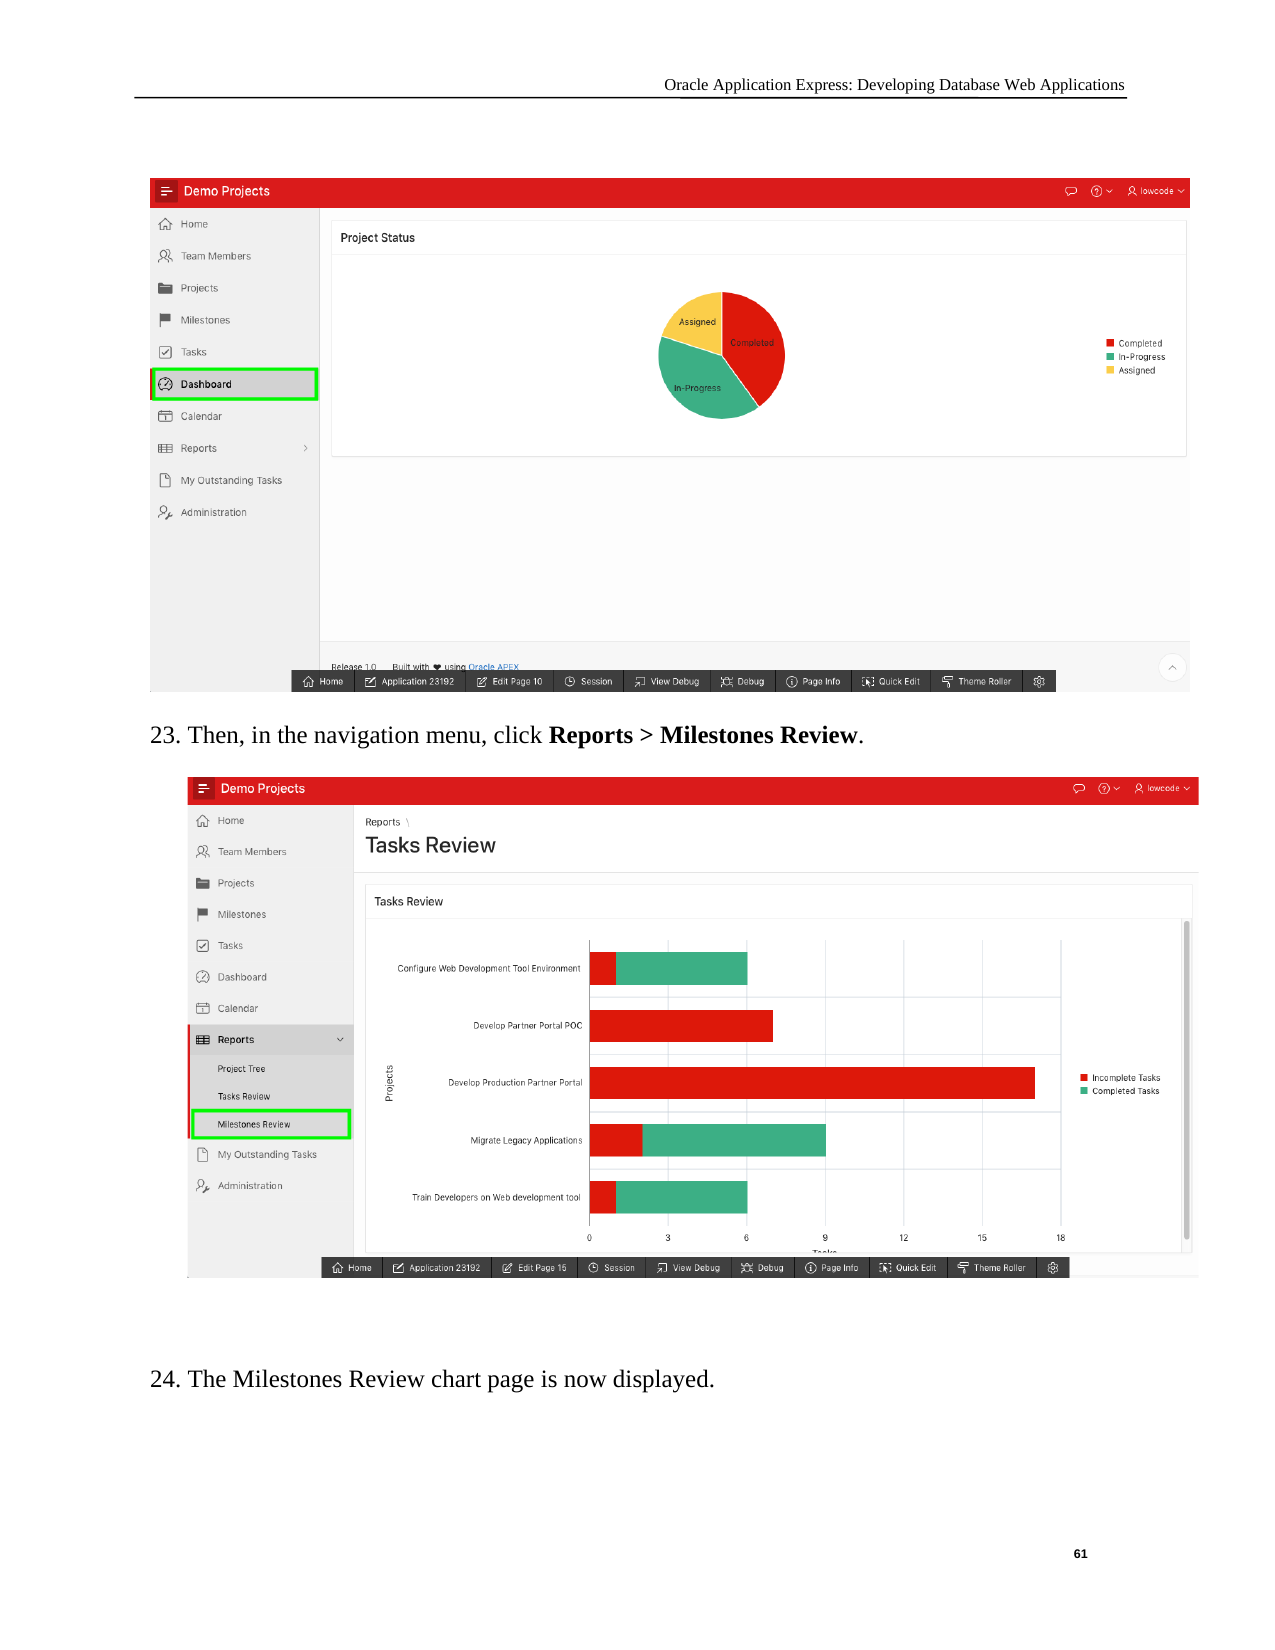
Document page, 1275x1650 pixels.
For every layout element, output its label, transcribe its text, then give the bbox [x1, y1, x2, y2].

picture [150, 178, 1190, 692]
picture [187, 777, 1199, 1278]
list The Milestones Review chart page is now displayed. [150, 1364, 1125, 1421]
